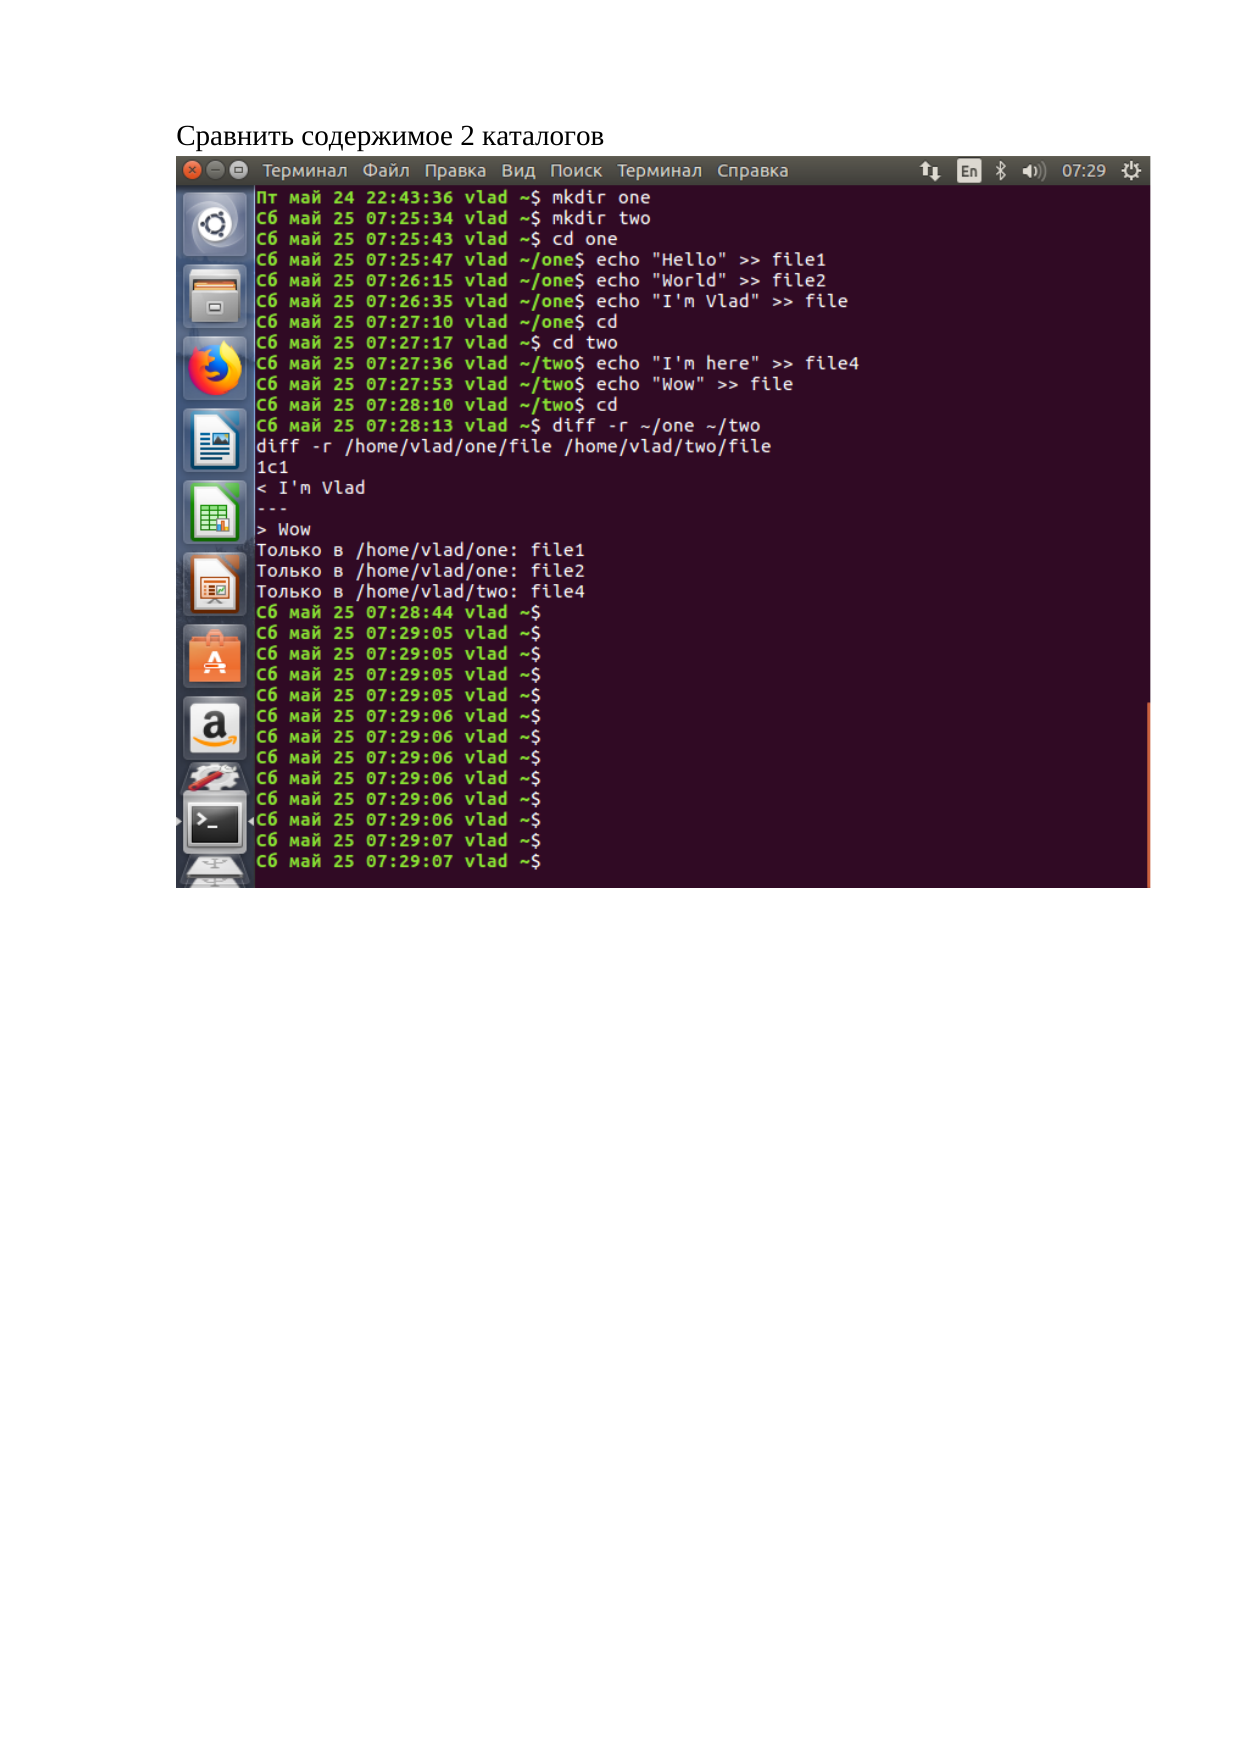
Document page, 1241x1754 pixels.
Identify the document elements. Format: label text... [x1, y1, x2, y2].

list Сравнить содержимое 2 каталогов [176, 118, 1137, 152]
picture [176, 156, 1151, 888]
